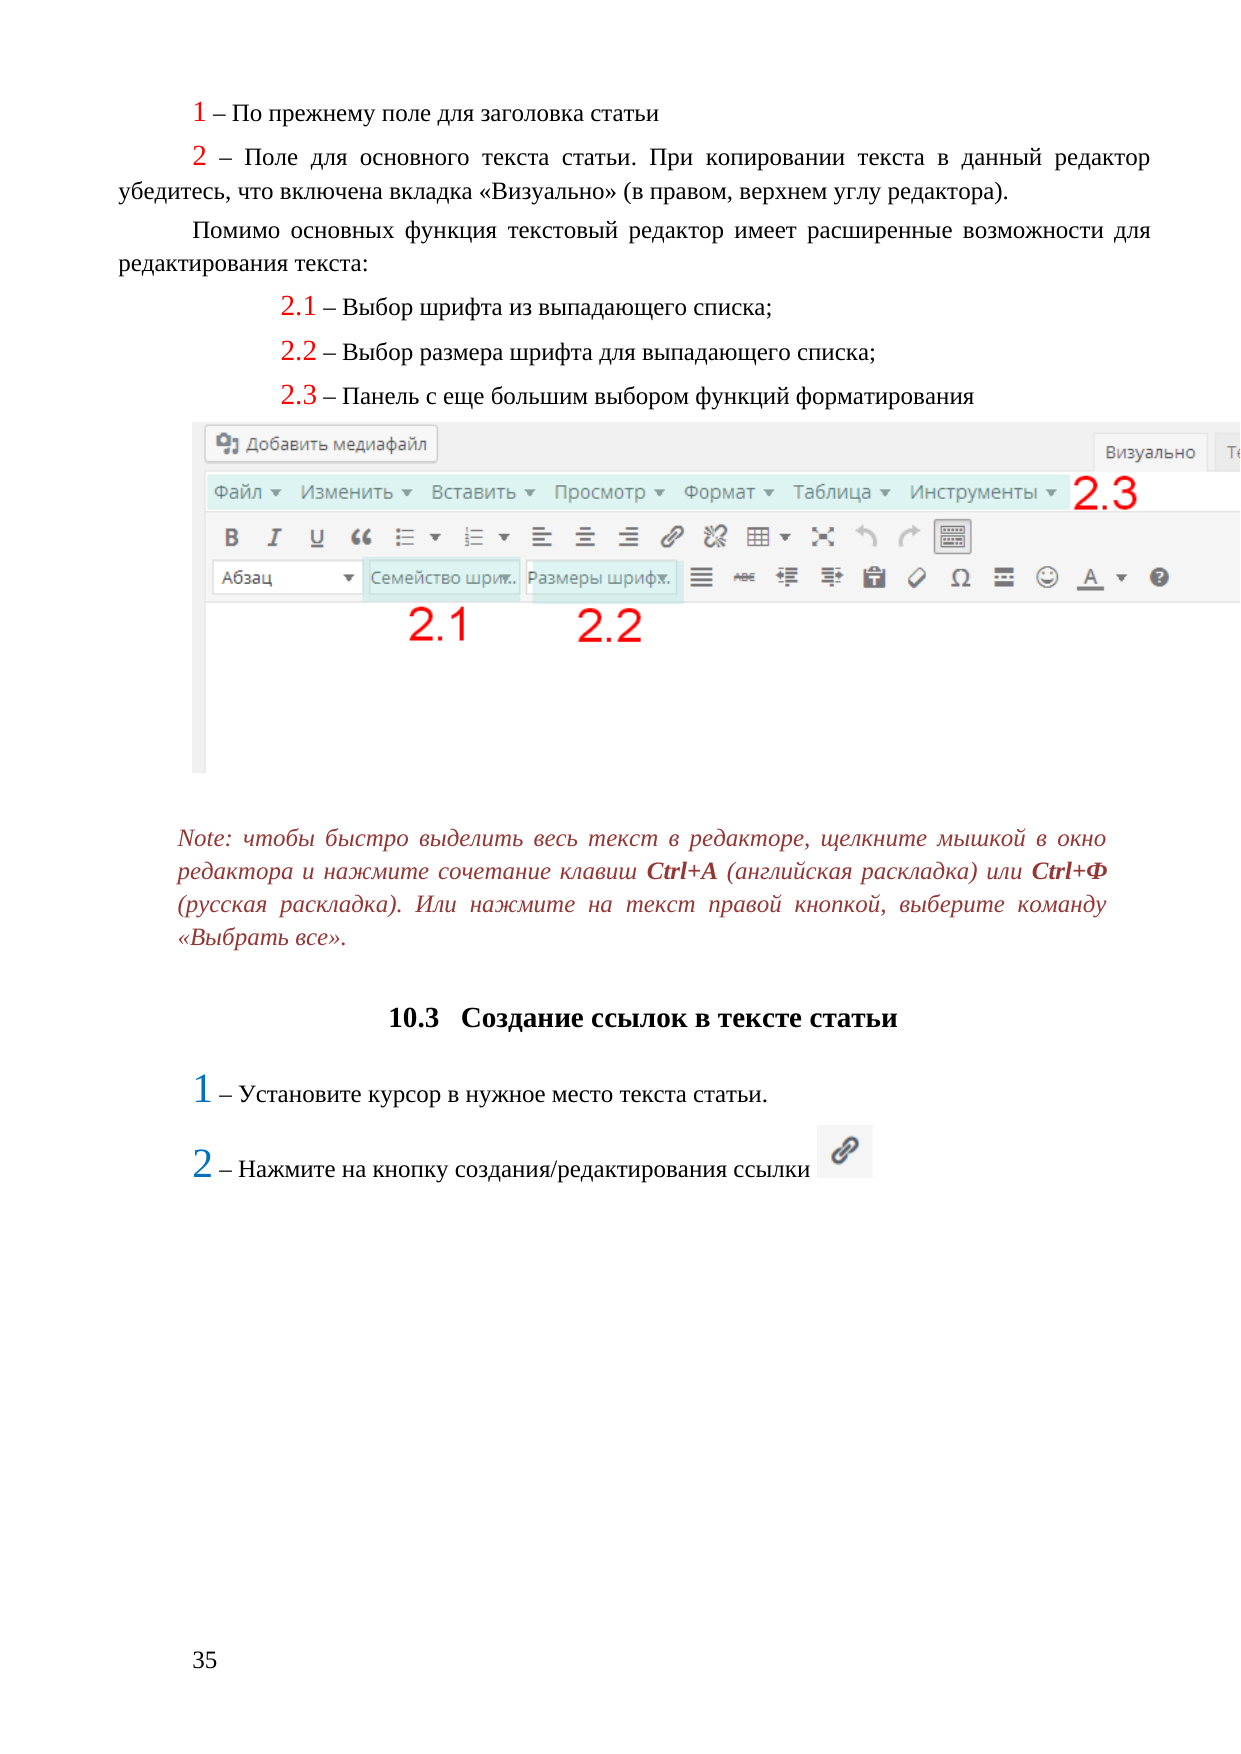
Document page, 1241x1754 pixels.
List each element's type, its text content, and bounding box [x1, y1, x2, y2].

text Note: чтобы быстро выделить весь текст в редакторе, щелкните мышкой в окно редактора и нажмите сочетание клавиш Ctrl+A (английская раскладка) или Ctrl+Ф (русская раскладка). Или нажмите на текст правой кнопкой, выберите команду «Выбрать все». [177, 823, 1107, 951]
text Помимо основных функция текстовый редактор имеет расширенные возможности для редактирования текста: [118, 216, 1152, 277]
text 1 – Установите курсор в нужное место текста статьи. [118, 1064, 1152, 1112]
picture [816, 1125, 873, 1178]
text 2.1 – Выбор шрифта из выпадающего списка; [118, 288, 1152, 321]
text 2.2 – Выбор размера шрифта для выпадающего списка; [118, 333, 1152, 366]
text Создание ссылок в тексте статьи [134, 1000, 1152, 1034]
text 2 – Поле для основного текста статьи. При копировании текста в данный редактор убедитесь, что включена вкладка «Визуально» (в правом, верхнем углу редактора). [118, 138, 1152, 205]
text 2 – Нажмите на кнопку создания/редактирования ссылки [118, 1125, 1152, 1186]
text 2.3 – Панель с еще большим выбором функций форматирования [118, 377, 1152, 411]
picture [192, 422, 1241, 773]
text 1 – По прежнему поле для заголовка статьи [118, 94, 1152, 127]
